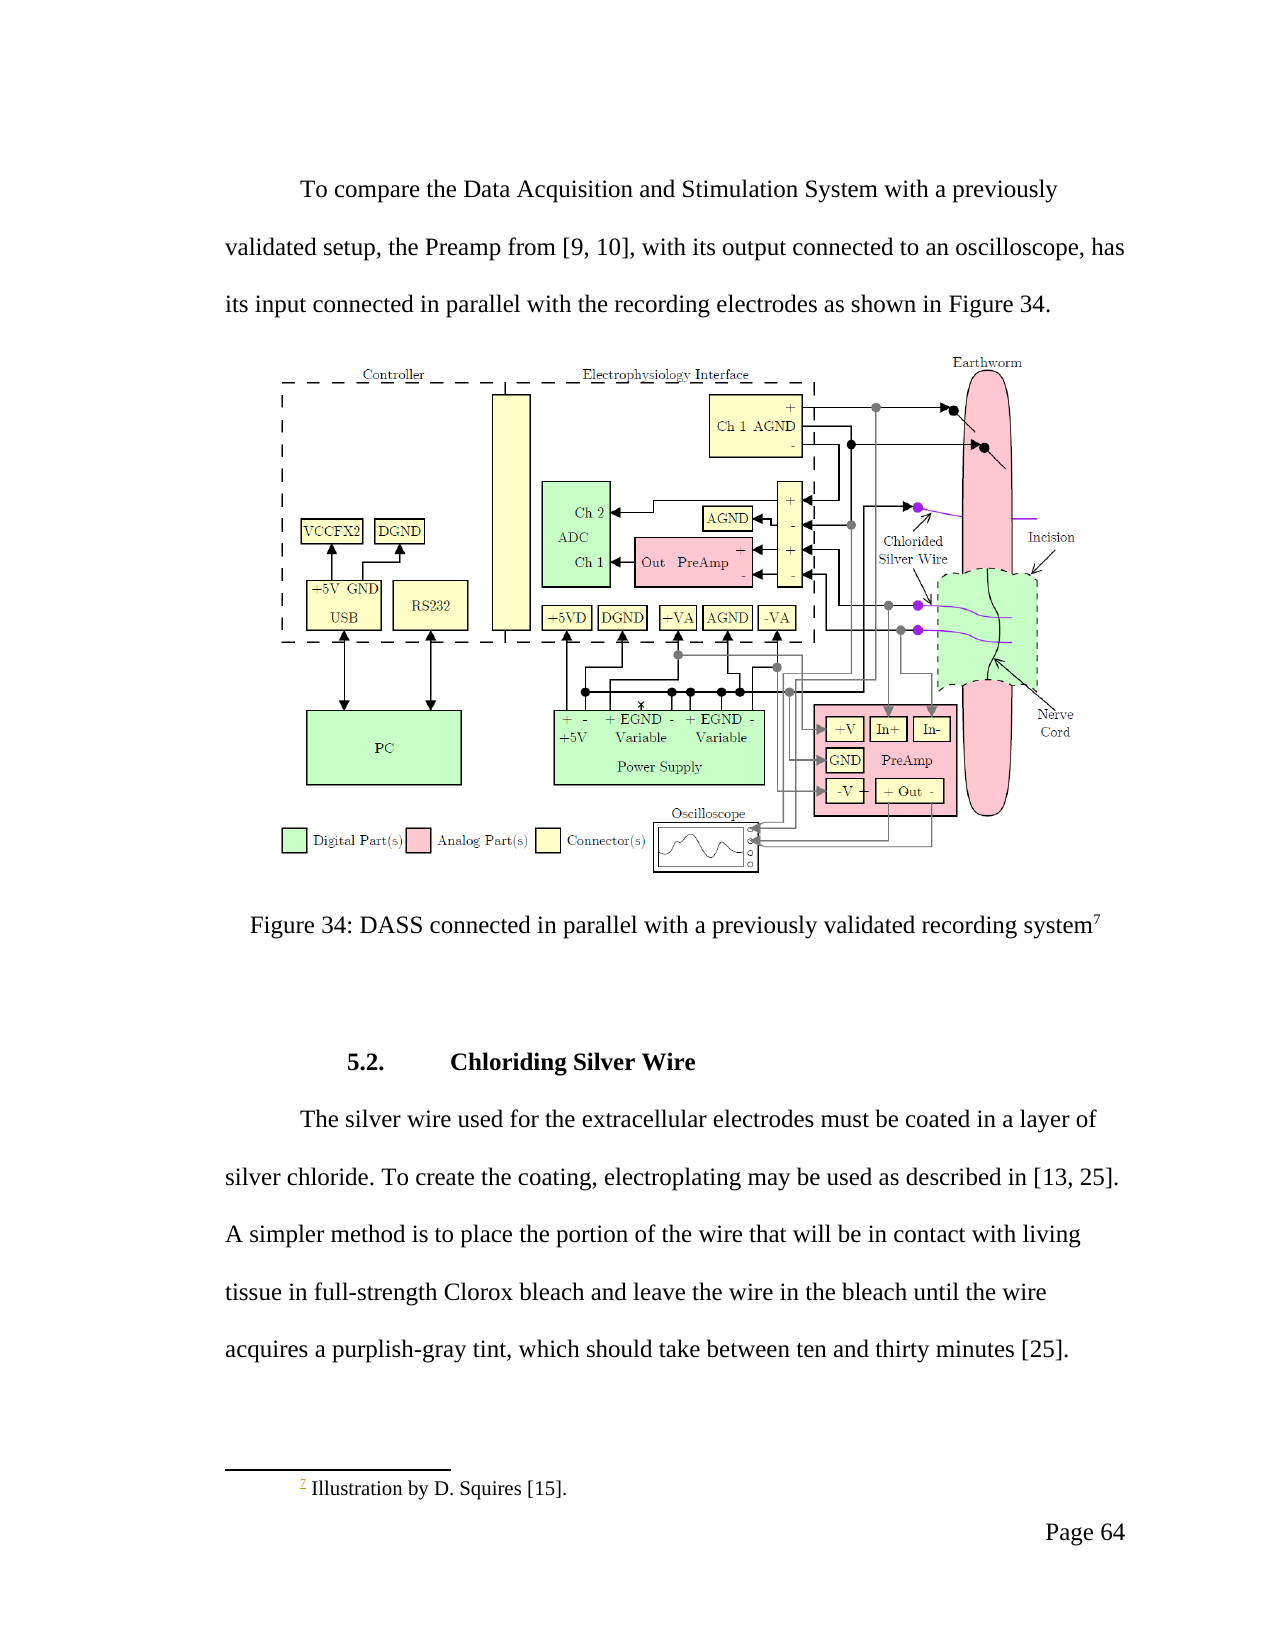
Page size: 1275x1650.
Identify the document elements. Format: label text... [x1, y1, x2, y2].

text To compare the Data Acquisition and Stimulation System with a previously validated setup, the Preamp from [9, 10], with its output connected to an oscilloscope, has its input connected in parallel with the recording electrodes as shown in . [225, 174, 1125, 318]
subtitle Chloriding Silver Wire [272, 1047, 1125, 1076]
picture [235, 346, 1115, 882]
text The silver wire used for the extracellular electrodes must be coated in a layer of silver chloride. To create the coating, electroplating may be used as described in [13, 25]. A simpler method is to place the portion of the wire that will be in contact with living tissue in full-strength Clorox bleach and leave the wire in the bleach until the wire acquires a purplish-gray tint, which should take between ten and thirty minutes [25]. [225, 1104, 1125, 1363]
